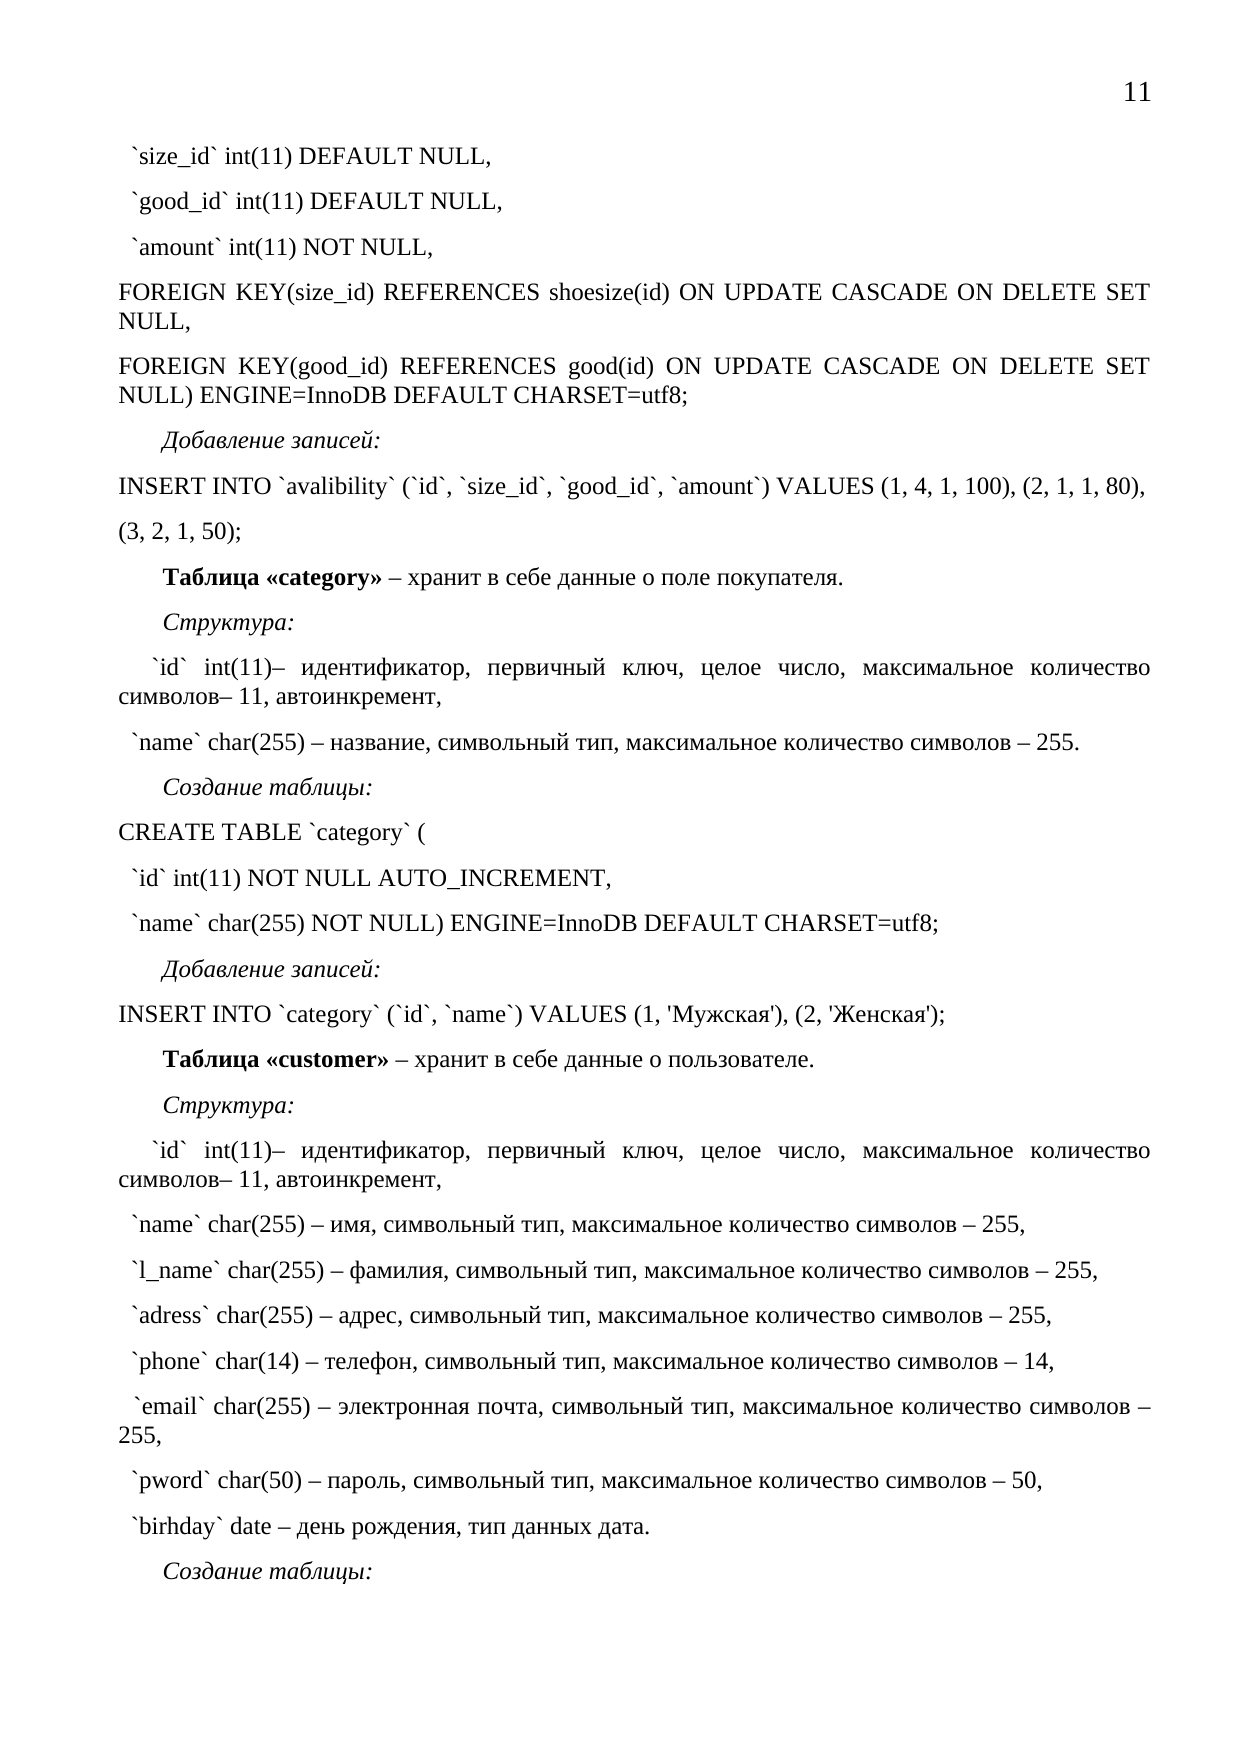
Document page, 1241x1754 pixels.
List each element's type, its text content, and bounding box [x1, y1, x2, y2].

text Создание таблицы: [118, 1556, 1152, 1585]
text `id` int(11)– идентификатор, первичный ключ, целое число, максимальное количество символов– 11, автоинкремент, [118, 652, 1152, 710]
text Добавление записей: [118, 425, 1152, 454]
text Создание таблицы: [118, 772, 1152, 801]
text `email` char(255) – электронная почта, символьный тип, максимальное количество символов – 255, [118, 1391, 1152, 1449]
text `size_id` int(11) DEFAULT NULL, [118, 141, 1152, 169]
text `amount` int(11) NOT NULL, [118, 232, 1152, 260]
text `birhday` date – день рождения, тип данных дата. [118, 1511, 1152, 1539]
text `name` char(255) NOT NULL) ENGINE=InnoDB DEFAULT CHARSET=utf8; [118, 908, 1152, 937]
text `pword` char(50) – пароль, символьный тип, максимальное количество символов – 50, [118, 1465, 1152, 1494]
text INSERT INTO `category` (`id`, `name`) VALUES (1, 'Мужская'), (2, 'Женская'); [118, 999, 1152, 1028]
text Структура: [118, 607, 1152, 636]
text CREATE TABLE `category` ( [118, 817, 1152, 846]
text Структура: [118, 1090, 1152, 1119]
text `name` char(255) – имя, символьный тип, максимальное количество символов – 255, [118, 1209, 1152, 1238]
text (3, 2, 1, 50); [118, 516, 1152, 545]
text FOREIGN KEY(good_id) REFERENCES good(id) ON UPDATE CASCADE ON DELETE SET NULL) ENGINE=InnoDB DEFAULT CHARSET=utf8; [118, 351, 1152, 409]
text Таблица «category» – хранит в себе данные о поле покупателя. [118, 562, 1152, 590]
text `id` int(11) NOT NULL AUTO_INCREMENT, [118, 863, 1152, 892]
text `good_id` int(11) DEFAULT NULL, [118, 186, 1152, 215]
text `name` char(255) – название, символьный тип, максимальное количество символов – 255. [118, 727, 1152, 755]
text Добавление записей: [118, 954, 1152, 982]
text `adress` char(255) – адрес, символьный тип, максимальное количество символов – 255, [118, 1300, 1152, 1329]
text `id` int(11)– идентификатор, первичный ключ, целое число, максимальное количество символов– 11, автоинкремент, [118, 1135, 1152, 1193]
text FOREIGN KEY(size_id) REFERENCES shoesize(id) ON UPDATE CASCADE ON DELETE SET NULL, [118, 277, 1152, 334]
text `l_name` char(255) – фамилия, символьный тип, максимальное количество символов – 255, [118, 1255, 1152, 1284]
text `phone` char(14) – телефон, символьный тип, максимальное количество символов – 14, [118, 1346, 1152, 1374]
text Таблица «customer» – хранит в себе данные о пользователе. [118, 1044, 1152, 1073]
text INSERT INTO `avalibility` (`id`, `size_id`, `good_id`, `amount`) VALUES (1, 4, 1, 100), (2, 1, 1, 80), [118, 471, 1152, 499]
